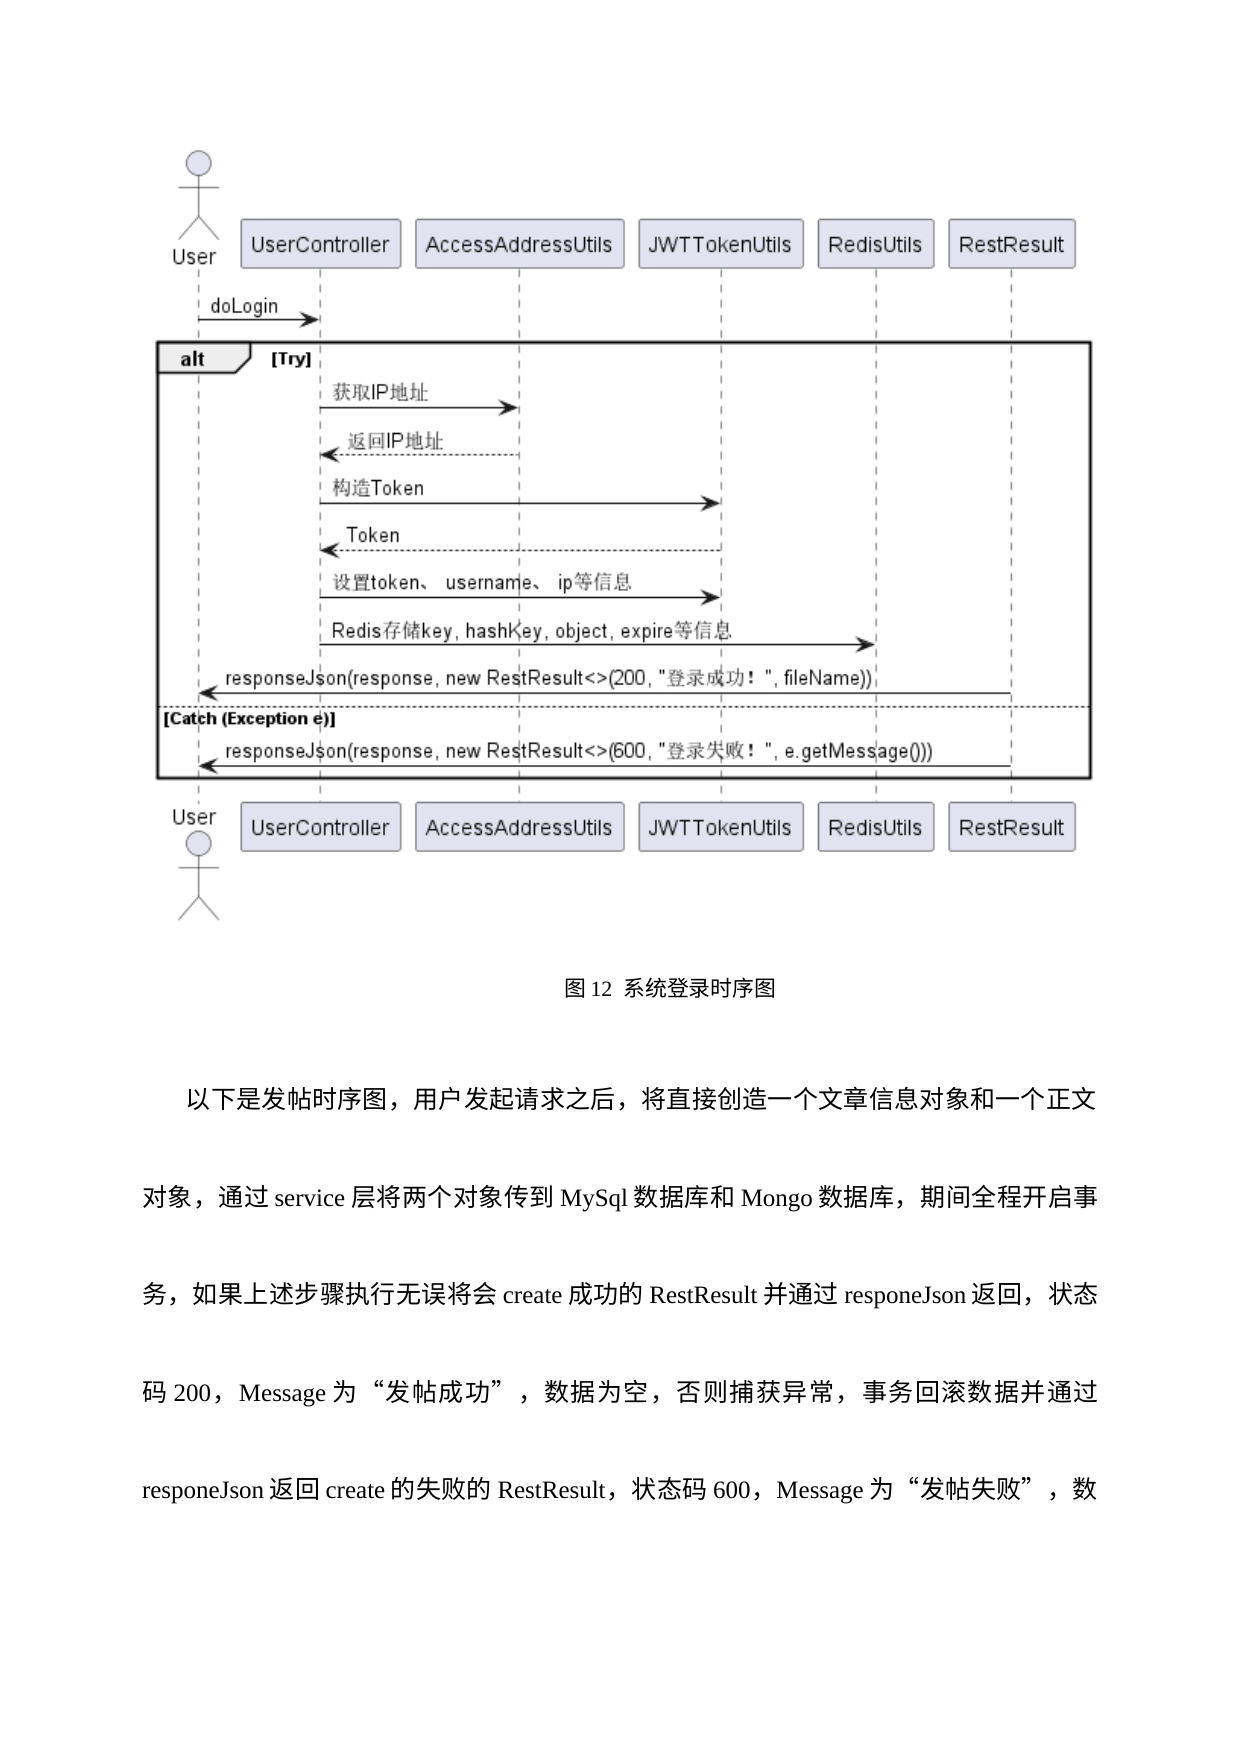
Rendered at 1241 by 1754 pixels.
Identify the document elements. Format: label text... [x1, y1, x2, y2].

text 图12 系统登录时序图 [242, 970, 1098, 1003]
picture [142, 143, 1098, 928]
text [142, 1066, 1098, 1521]
